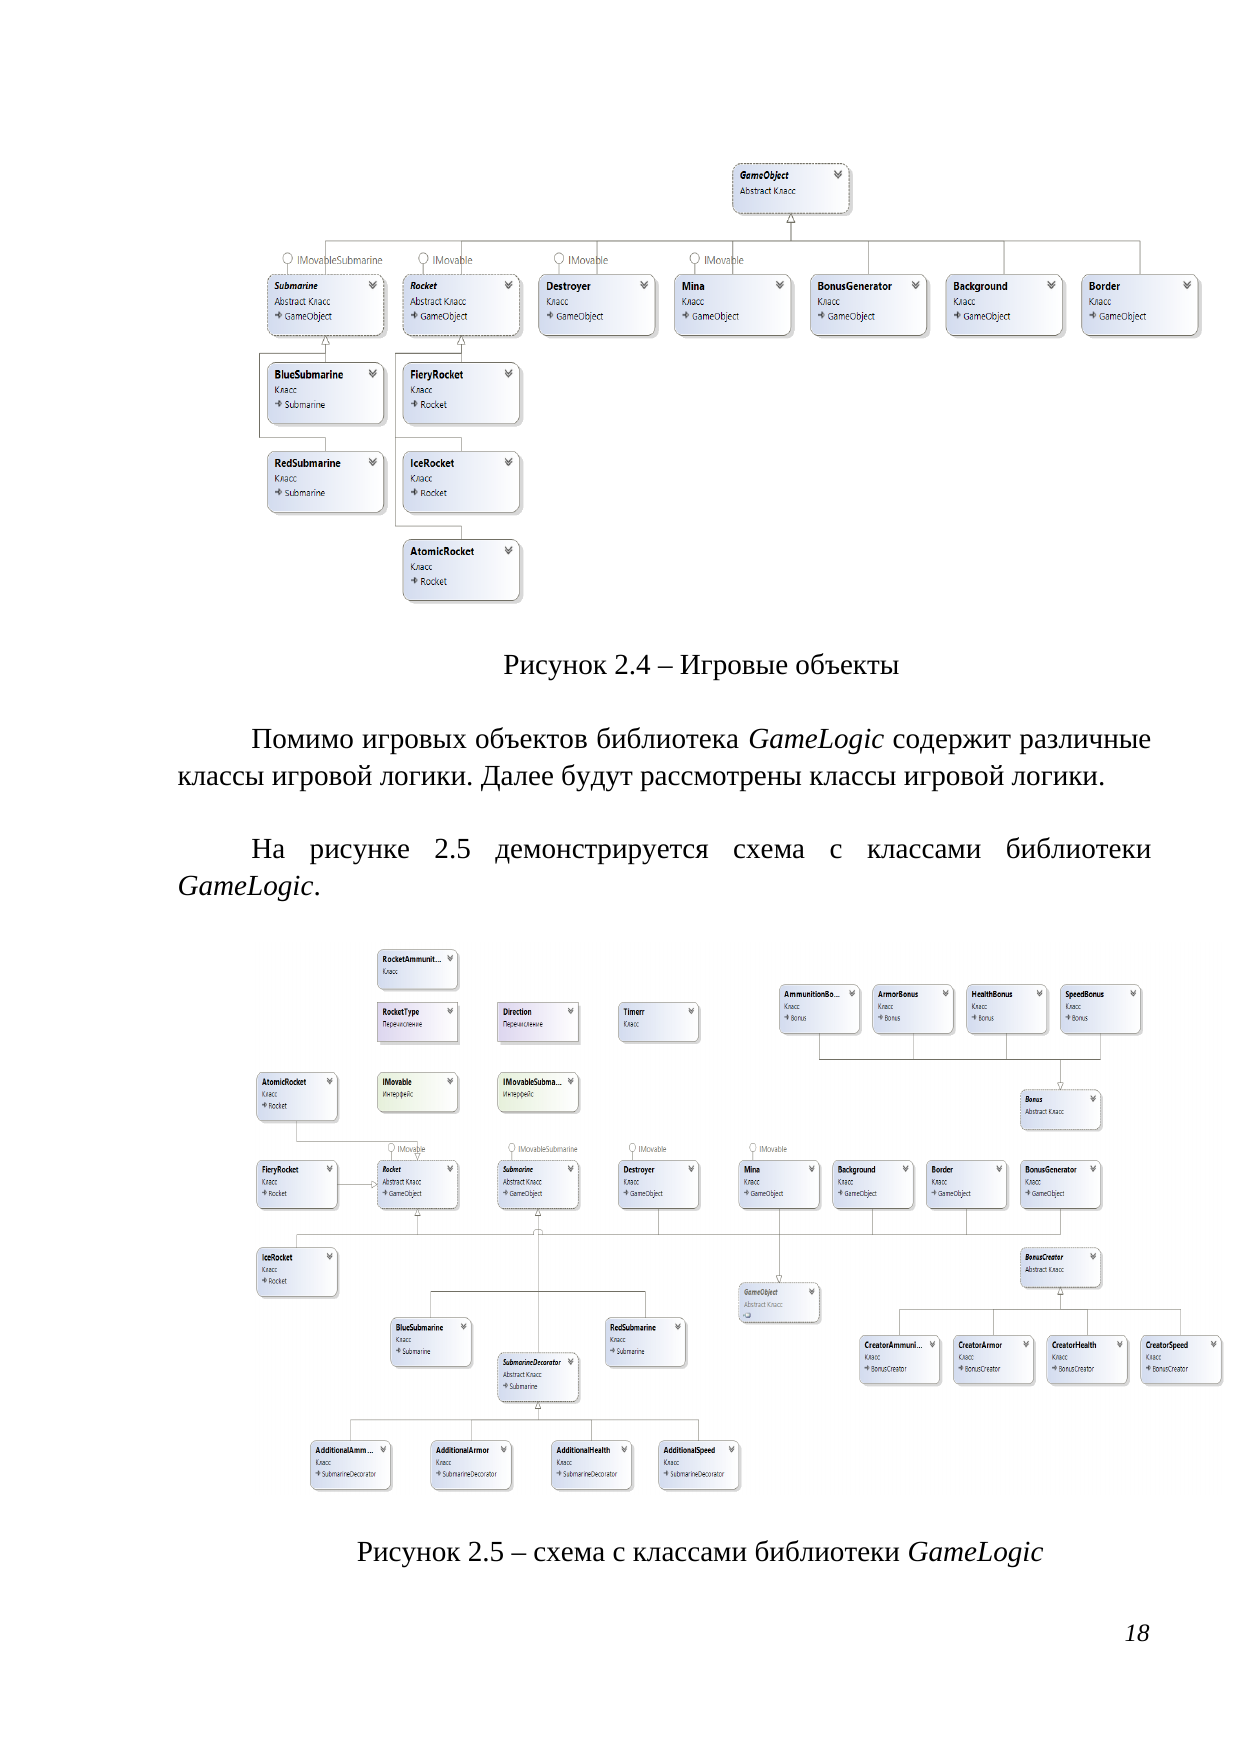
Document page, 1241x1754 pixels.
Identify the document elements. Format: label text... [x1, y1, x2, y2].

list Рисунок 2.4 – Игровые объекты [177, 647, 1152, 681]
text Помимо игровых объектов библиотека GameLogic содержит различные классы игровой логики. Далее будут рассмотрены классы игровой логики. [177, 721, 1152, 791]
picture [251, 155, 1205, 608]
list Рисунок 2.5 – схема с классами библиотеки GameLogic [177, 1534, 1152, 1568]
text На рисунке 2.5 демонстрируется схема с классами библиотеки GameLogic. [177, 832, 1152, 902]
picture [251, 942, 1226, 1495]
